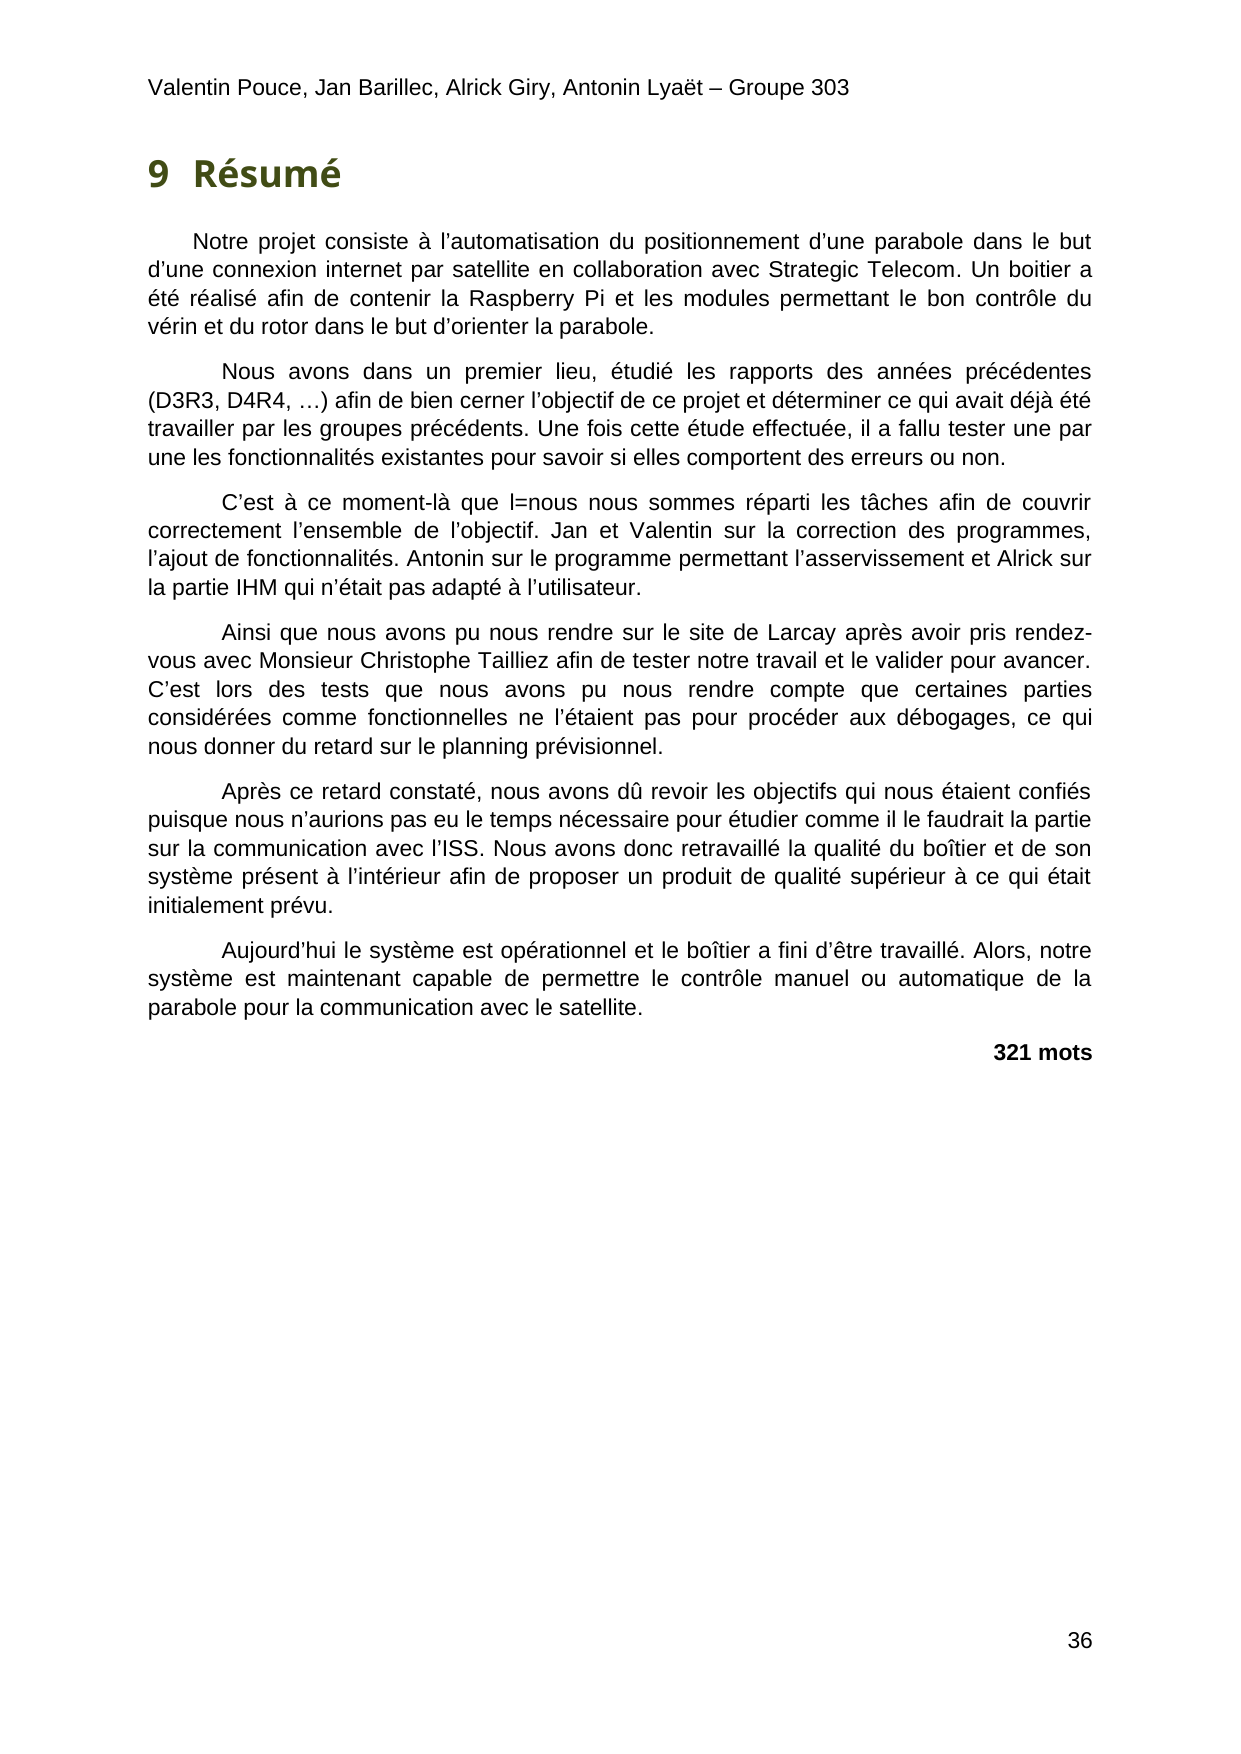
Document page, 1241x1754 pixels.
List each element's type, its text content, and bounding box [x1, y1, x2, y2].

subtitle Résumé [148, 148, 1093, 199]
text Après ce retard constaté, nous avons dû revoir les objectifs qui nous étaient confiés puisque nous n’aurions pas eu le temps nécessaire pour étudier comme il le faudrait la partie sur la communication avec l’ISS. Nous avons donc retravaillé la qualité du boîtier et de son système présent à l’intérieur afin de proposer un produit de qualité supérieur à ce qui était initialement prévu. [148, 778, 1093, 918]
text Ainsi que nous avons pu nous rendre sur le site de Larcay après avoir pris rendez-vous avec Monsieur Christophe Tailliez afin de tester notre travail et le valider pour avancer. C’est lors des tests que nous avons pu nous rendre compte que certaines parties considérées comme fonctionnelles ne l’étaient pas pour procéder aux débogages, ce qui nous donner du retard sur le planning prévisionnel. [148, 619, 1093, 759]
text 321 mots [148, 1039, 1093, 1065]
text Aujourd’hui le système est opérationnel et le boîtier a fini d’être travaillé. Alors, notre système est maintenant capable de permettre le contrôle manuel ou automatique de la parabole pour la communication avec le satellite. [148, 937, 1093, 1020]
text C’est à ce moment-là que l=nous nous sommes réparti les tâches afin de couvrir correctement l’ensemble de l’objectif. Jan et Valentin sur la correction des programmes, l’ajout de fonctionnalités. Antonin sur le programme permettant l’asservissement et Alrick sur la partie IHM qui n’était pas adapté à l’utilisateur. [148, 488, 1093, 600]
text Notre projet consiste à l’automatisation du positionnement d’une parabole dans le but d’une connexion internet par satellite en collaboration avec Strategic Telecom. Un boitier a été réalisé afin de contenir la Raspberry Pi et les modules permettant le bon contrôle du vérin et du rotor dans le but d’orienter la parabole. [148, 228, 1093, 339]
text Nous avons dans un premier lieu, étudié les rapports des années précédentes (D3R3, D4R4, …) afin de bien cerner l’objectif de ce projet et déterminer ce qui avait déjà été travailler par les groupes précédents. Une fois cette étude effectuée, il a fallu tester une par une les fonctionnalités existantes pour savoir si elles comportent des erreurs ou non. [148, 358, 1093, 470]
